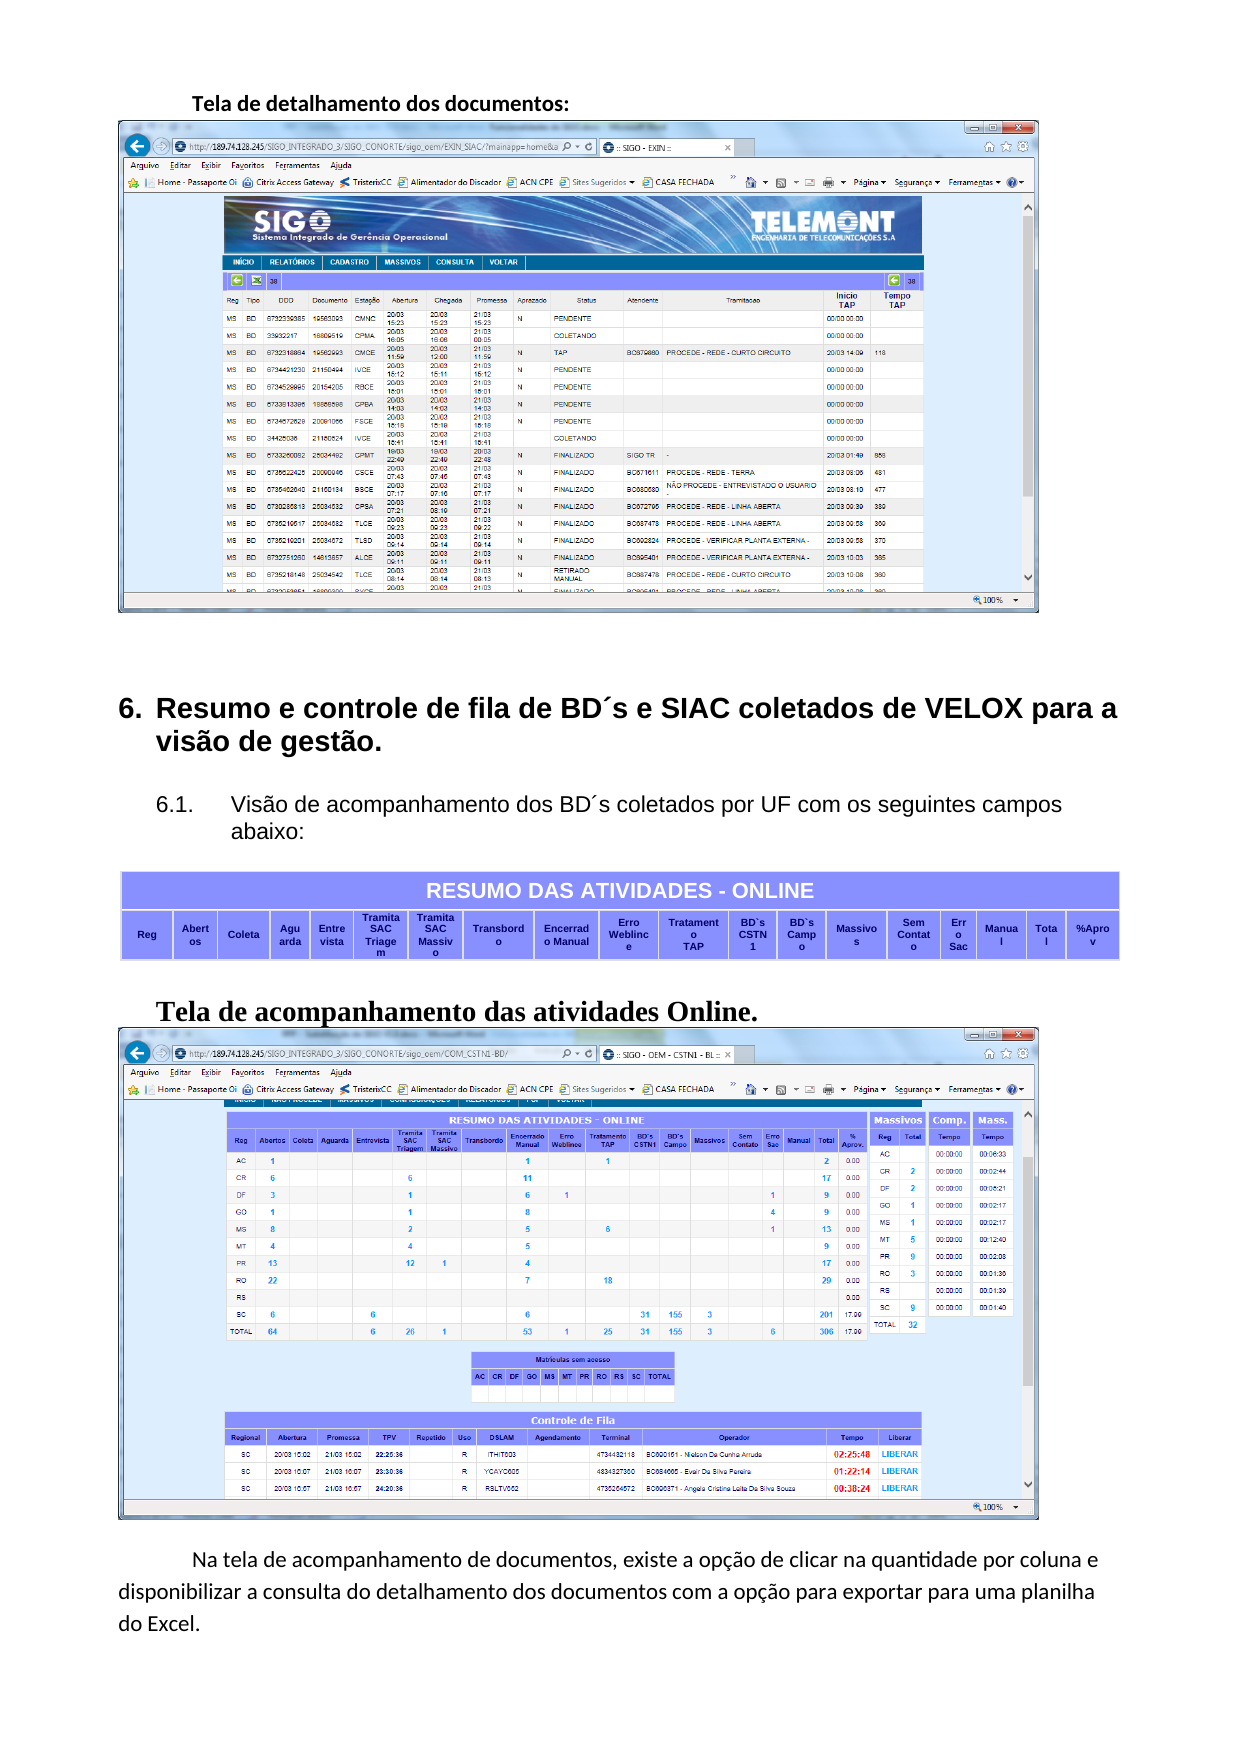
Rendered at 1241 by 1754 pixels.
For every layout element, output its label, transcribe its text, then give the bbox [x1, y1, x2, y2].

table_cell Tratamento TAP [659, 911, 728, 959]
table_cell Reg [122, 911, 172, 959]
table_cell Transbordo [464, 911, 533, 959]
list Resumo e controle de fila de BD´s e SIAC coletados de VELOX para a visão de gestão. [118, 691, 1122, 758]
table_cell %Aprov [1067, 911, 1119, 959]
table_header RESUMO DAS ATIVIDADES - ONLINE [122, 872, 1119, 909]
table_cell Abertos [174, 911, 217, 959]
table_cell BD`s CSTN1 [729, 911, 776, 959]
table_cell Tramita SAC Massivo [409, 911, 462, 959]
table_cell Massivos [827, 911, 886, 959]
table_cell Erro Weblince [600, 911, 658, 959]
list Tela de acompanhamento das atividades Online. [156, 994, 1122, 1028]
table_cell Total [1027, 911, 1065, 959]
picture [118, 120, 1039, 613]
table_cell Coleta [218, 911, 269, 959]
list Visão de acompanhamento dos BD´s coletados por UF com os seguintes campos abaixo: [156, 791, 1122, 844]
table_cell Sem Contato [888, 911, 940, 959]
table_cell Aguarda [271, 911, 309, 959]
text Na tela de acompanhamento de documentos, existe a opção de clicar na quantidade por coluna e disponibilizar a consulta do detalhamento dos documentos com a opção para exportar para uma planilha do Excel. [118, 1545, 1122, 1637]
table_cell Entrevista [311, 911, 353, 959]
table_cell BD`s Campo [778, 911, 825, 959]
table_cell Erro Sac [941, 911, 976, 959]
picture [118, 1027, 1039, 1520]
table_cell Encerrado Manual [535, 911, 598, 959]
table_cell Tramita SAC Triagem [354, 911, 407, 959]
table_cell Manual [977, 911, 1026, 959]
